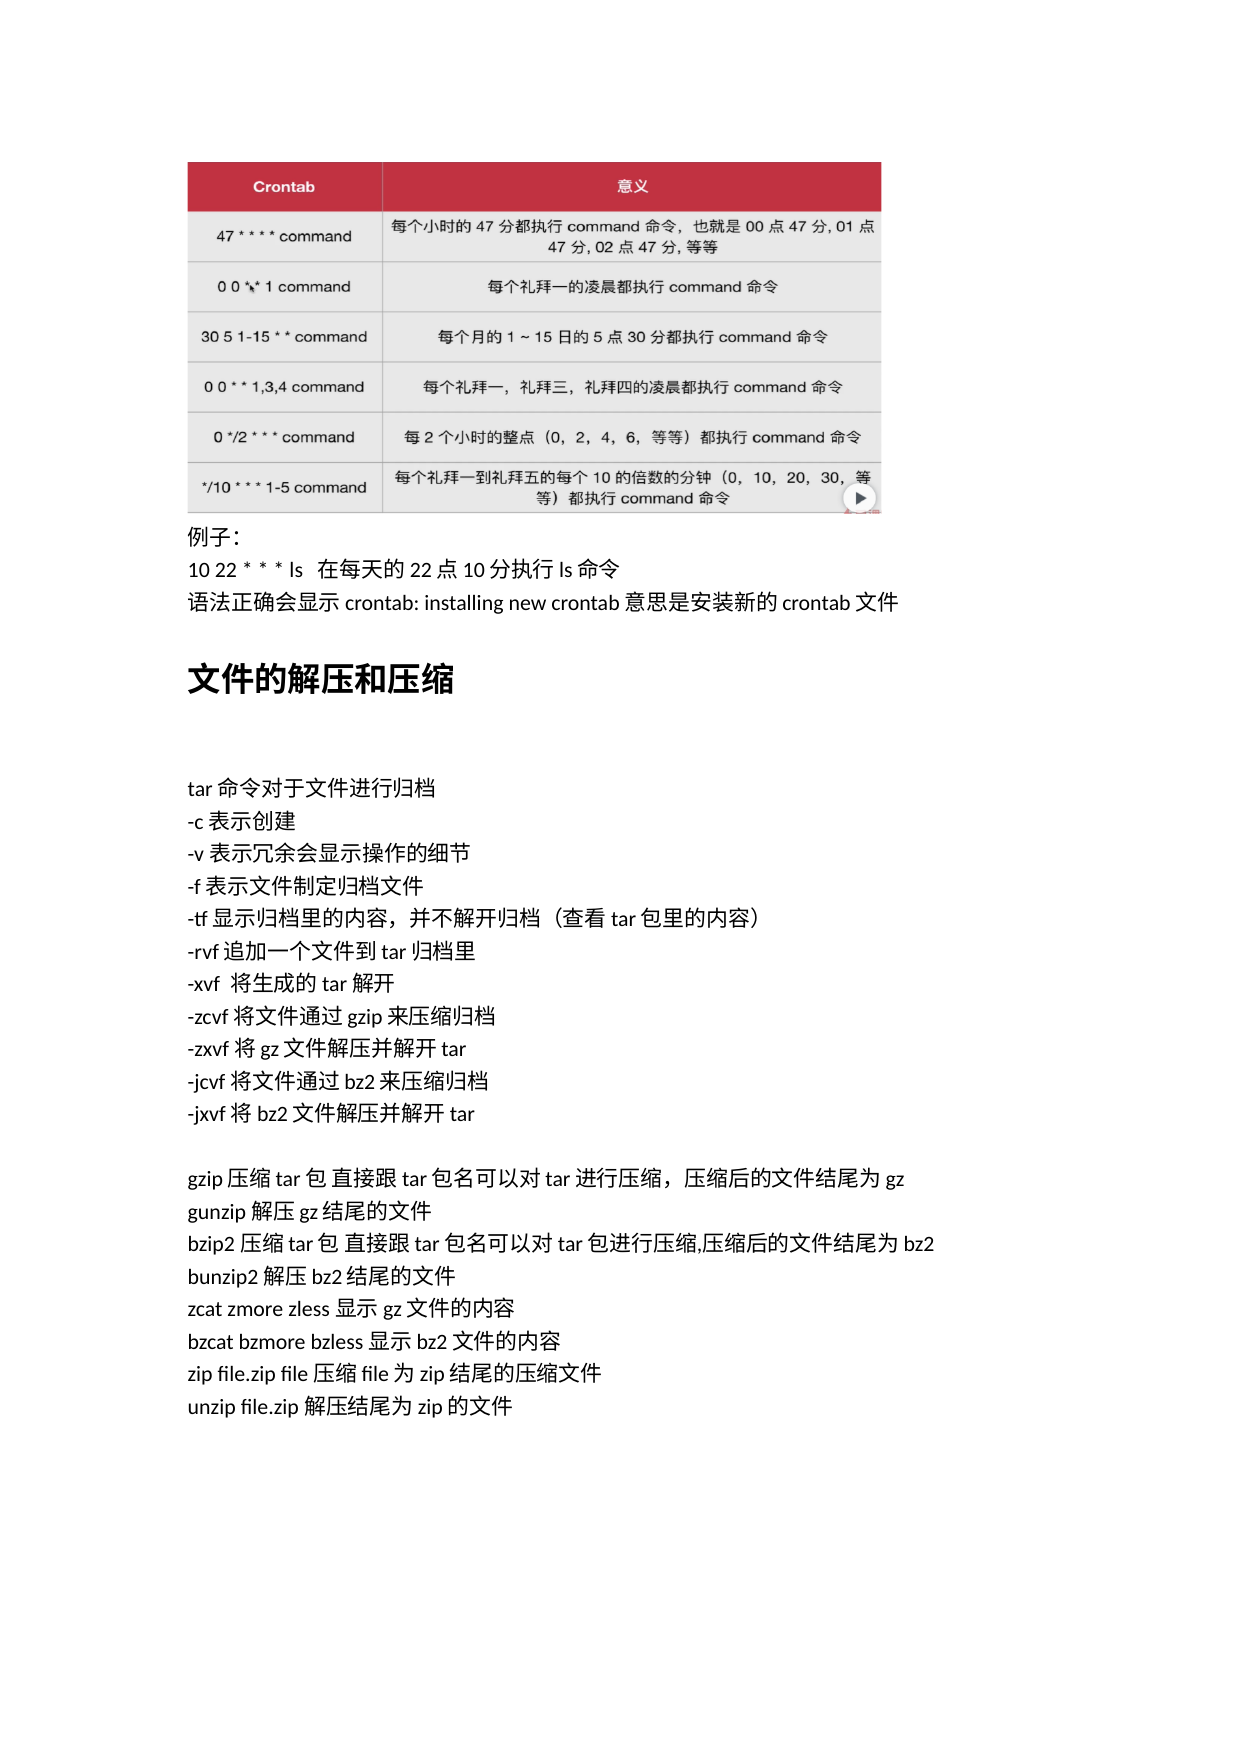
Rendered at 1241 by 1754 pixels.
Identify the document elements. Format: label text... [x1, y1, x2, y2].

text -jcvf 将文件通过bz2来压缩归档 [187, 1063, 1053, 1096]
text 例子： [187, 519, 1053, 552]
subtitle 文件的解压和压缩 [187, 644, 1053, 709]
text -zxvf 将gz文件解压并解开tar [187, 1031, 1053, 1063]
text -rvf 追加一个文件到tar归档里 [187, 933, 1053, 966]
text -c 表示创建 [187, 803, 1053, 836]
text zcat zmore zless 显示gz文件的内容 [187, 1291, 1053, 1323]
picture [187, 162, 882, 514]
text -zcvf 将文件通过gzip来压缩归档 [187, 998, 1053, 1031]
text -jxvf 将bz2文件解压并解开tar [187, 1096, 1053, 1128]
text bunzip2 解压bz2结尾的文件 [187, 1258, 1053, 1291]
text zip file.zip file 压缩file为zip结尾的压缩文件 [187, 1356, 1053, 1388]
text tar 命令对于文件进行归档 [187, 771, 1053, 803]
text -f 表示文件制定归档文件 [187, 868, 1053, 901]
text unzip file.zip 解压结尾为zip的文件 [187, 1388, 1053, 1421]
text bzip2 压缩tar包 直接跟tar包名可以对tar包进行压缩,压缩后的文件结尾为bz2 [187, 1226, 1053, 1258]
text -v 表示冗余会显示操作的细节 [187, 836, 1053, 868]
text -tf 显示归档里的内容，并不解开归档（查看tar包里的内容） [187, 901, 1053, 933]
text 10 22 * * * ls 在每天的22点10分执行ls命令 [187, 552, 1053, 584]
text gunzip 解压gz结尾的文件 [187, 1193, 1053, 1226]
text gzip压缩tar包 直接跟tar包名可以对tar进行压缩，压缩后的文件结尾为gz [187, 1161, 1053, 1193]
text 语法正确会显示crontab: installing new crontab 意思是安装新的crontab文件 [187, 584, 1053, 617]
text bzcat bzmore bzless 显示bz2文件的内容 [187, 1323, 1053, 1356]
text -xvf 将生成的tar 解开 [187, 966, 1053, 998]
